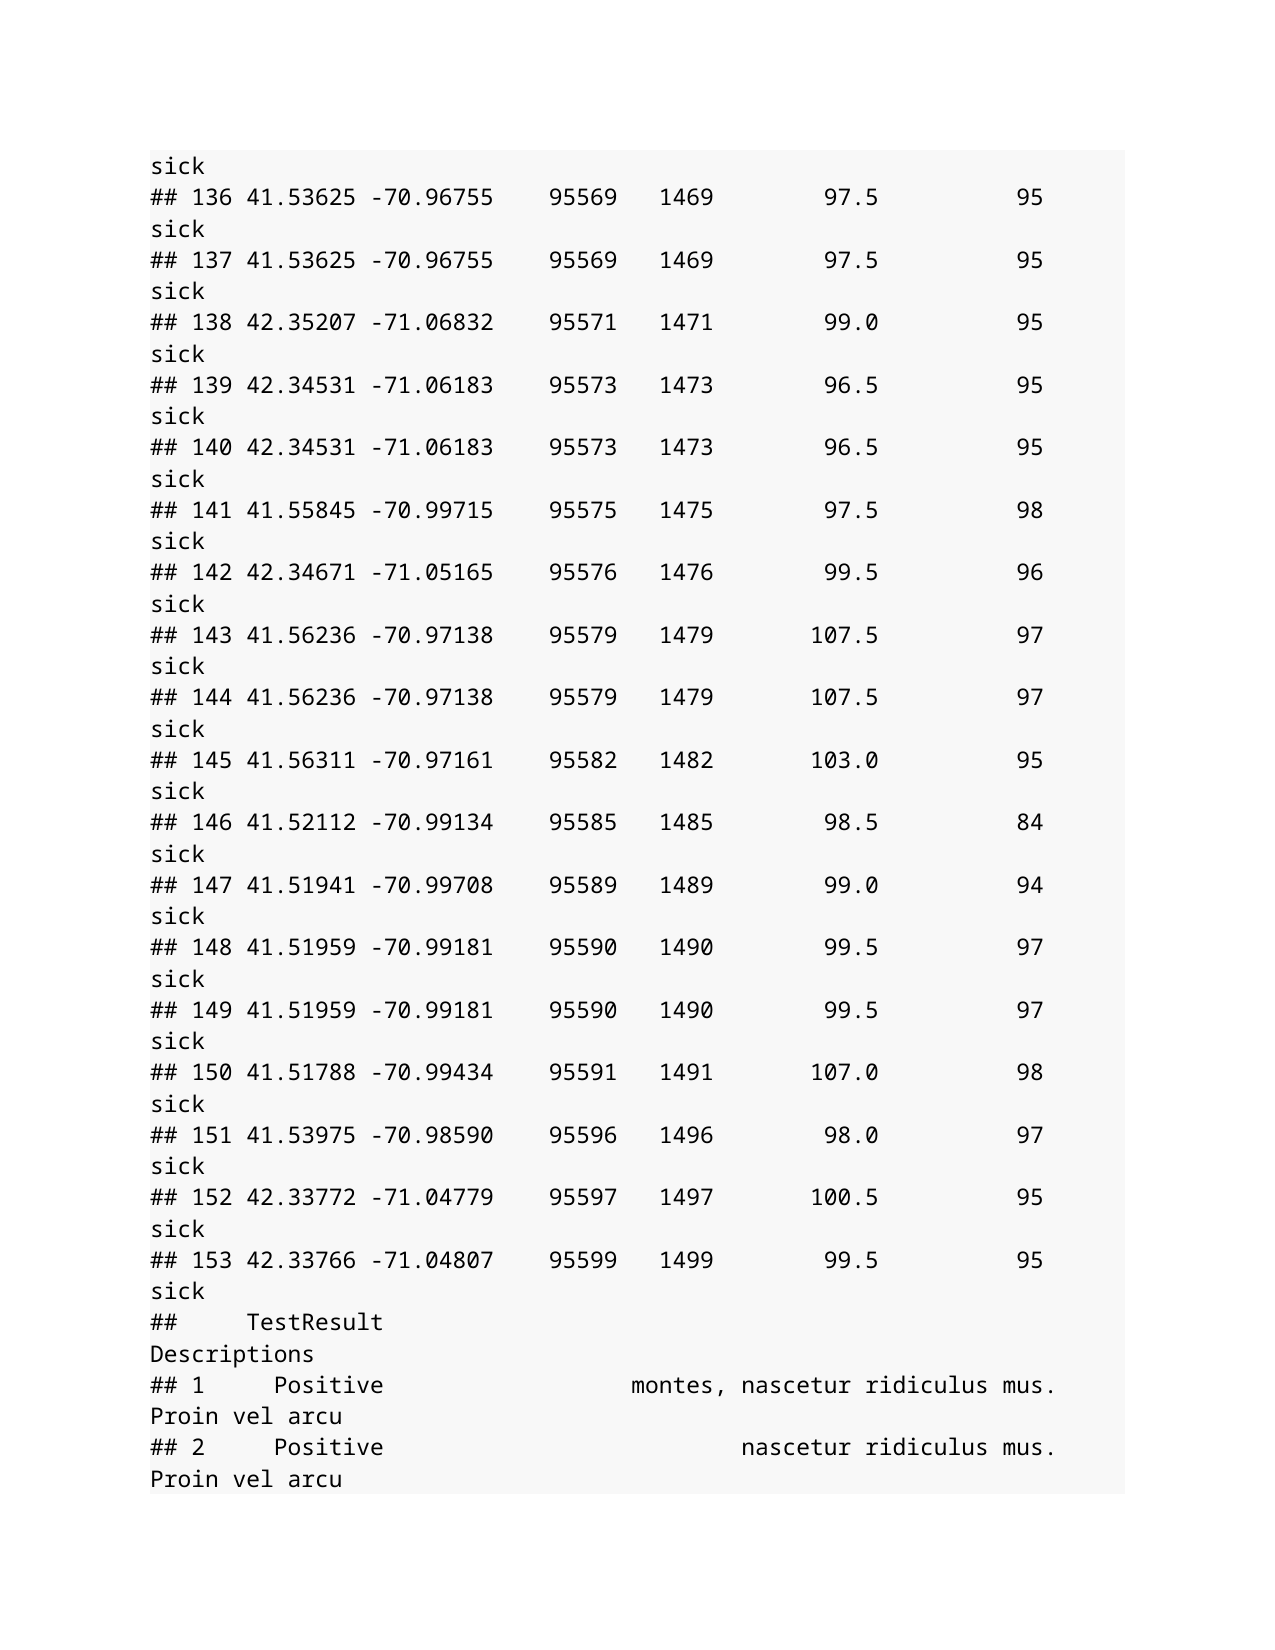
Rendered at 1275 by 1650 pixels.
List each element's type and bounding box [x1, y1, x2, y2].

text [150, 150, 1125, 1494]
